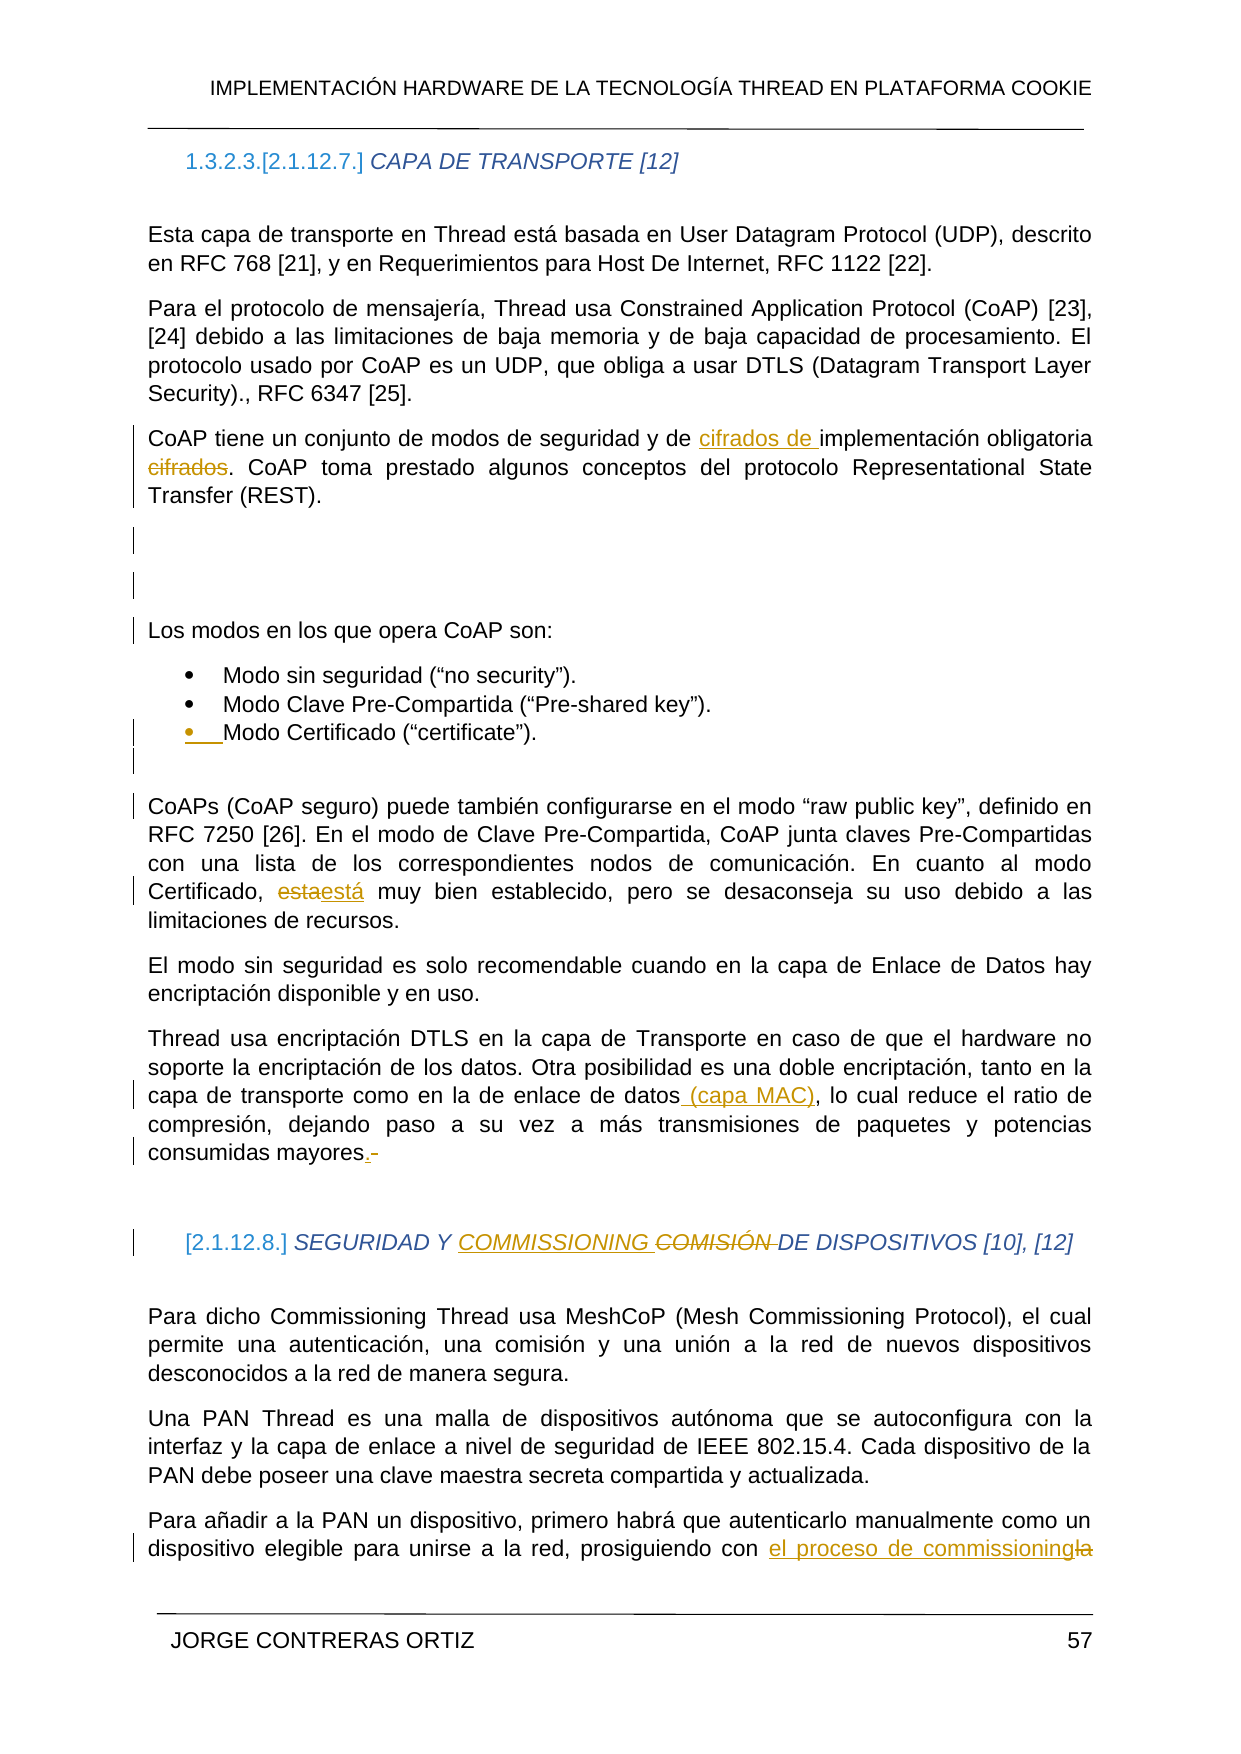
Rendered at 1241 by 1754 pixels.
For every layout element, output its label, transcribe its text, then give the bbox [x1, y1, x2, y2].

list Modo Clave Pre-Compartida (“Pre-shared key”). [185, 691, 1092, 717]
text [148, 1507, 1092, 1562]
list Modo Certificado (“certificate”). [185, 719, 1092, 746]
text CoAP tiene un conjunto de modos de seguridad y de implementación obligatoria. CoAP toma prestado algunos conceptos del protocolo Representational State Transfer (REST). [148, 425, 1092, 508]
text Una PAN Thread es una malla de dispositivos autónoma que se autoconfigura con la interfaz y la capa de enlace a nivel de seguridad de IEEE 802.15.4. Cada dispositivo de la PAN debe poseer una clave maestra secreta compartida y actualizada. [148, 1405, 1092, 1488]
text Thread usa encriptación DTLS en la capa de Transporte en caso de que el hardware no soporte la encriptación de los datos. Otra posibilidad es una doble encriptación, tanto en la capa de transporte como en la de enlace de datos, lo cual reduce el ratio de compresión, dejando paso a su vez a más transmisiones de paquetes y potencias consumidas mayores [148, 1025, 1092, 1165]
list Modo sin seguridad (“no security”). [185, 662, 1092, 689]
text Los modos en los que opera CoAP son: [148, 617, 1092, 644]
subtitle CAPA DE TRANSPORTE [12] [185, 148, 1092, 174]
subtitle SEGURIDAD Y DE DISPOSITIVOS [10], [12] [185, 1229, 1092, 1256]
text El modo sin seguridad es solo recomendable cuando en la capa de Enlace de Datos hay encriptación disponible y en uso. [148, 952, 1092, 1007]
text Para dicho Commissioning Thread usa MeshCoP (Mesh Commissioning Protocol), el cual permite una autenticación, una comisión y una unión a la red de nuevos dispositivos desconocidos a la red de manera segura. [148, 1303, 1092, 1386]
text CoAPs (CoAP seguro) puede también configurarse en el modo “raw public key”, definido en RFC 7250 [26]. En el modo de Clave Pre-Compartida, CoAP junta claves Pre-Compartidas con una lista de los correspondientes nodos de comunicación. En cuanto al modo Certificado, muy bien establecido, pero se desaconseja su uso debido a las limitaciones de recursos. [148, 793, 1092, 933]
text Para el protocolo de mensajería, Thread usa Constrained Application Protocol (CoAP) [23], [24] debido a las limitaciones de baja memoria y de baja capacidad de procesamiento. El protocolo usado por CoAP es un UDP, que obliga a usar DTLS (Datagram Transport Layer Security)., RFC 6347 [25]. [148, 295, 1092, 406]
text Esta capa de transporte en Thread está basada en User Datagram Protocol (UDP), descrito en RFC 768 [21], y en Requerimientos para Host De Internet, RFC 1122 [22]. [148, 221, 1092, 276]
